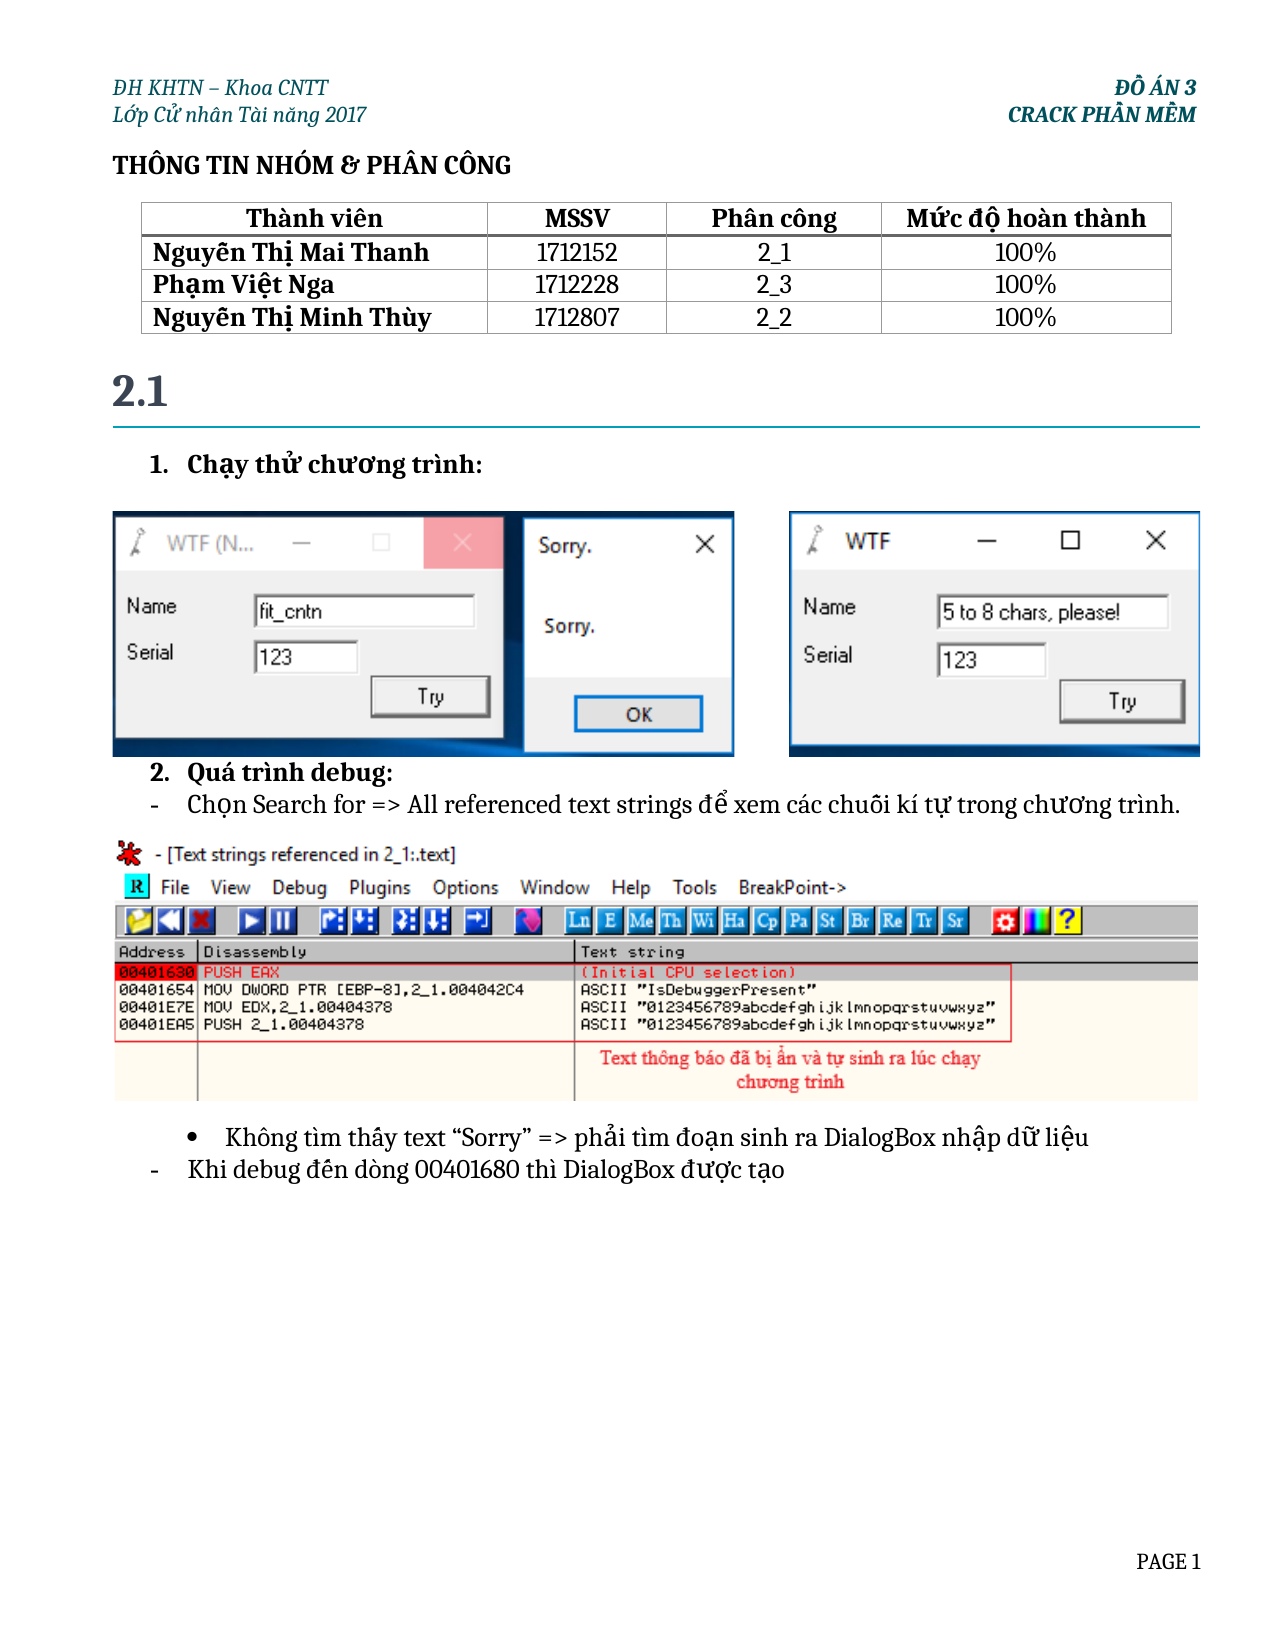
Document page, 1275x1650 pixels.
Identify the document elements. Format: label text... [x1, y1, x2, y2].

table_header Thành viên [142, 203, 487, 234]
list Không tìm thấy text “Sorry” => phải tìm đoạn sinh ra DialogBox nhập dữ liệu [187, 1122, 1200, 1153]
table_header MSSV [488, 203, 666, 234]
list Khi debug đến dòng 00401680 thì DialogBox được tạo [150, 1153, 1200, 1185]
table_cell Phạm Việt Nga [142, 270, 487, 301]
list Chọn Search for => All referenced text strings để xem các chuỗi kí tự trong chương trình. [150, 788, 1200, 820]
title 2.1 [112, 365, 1200, 428]
table_cell 100% [882, 270, 1171, 301]
table_cell 1712152 [488, 237, 666, 268]
table_cell 100% [882, 237, 1171, 268]
table_header Phân công [667, 203, 881, 234]
table_cell 1712228 [488, 270, 666, 301]
picture [112, 511, 735, 757]
table_cell 100% [882, 302, 1171, 333]
picture [789, 511, 1200, 757]
list Chạy thử chương trình: [150, 449, 1200, 480]
table_cell 1712807 [488, 302, 666, 333]
text THÔNG TIN NHÓM & PHÂN CÔNG [112, 150, 1200, 181]
table_cell 2_1 [667, 237, 881, 268]
picture [114, 836, 1198, 1101]
table_cell Nguyễn Thị Mai Thanh [142, 237, 487, 268]
table_header Mức độ hoàn thành [882, 203, 1171, 234]
table_cell Nguyễn Thị Minh Thùy [142, 302, 487, 333]
table_cell 2_2 [667, 302, 881, 333]
table_cell 2_3 [667, 270, 881, 301]
